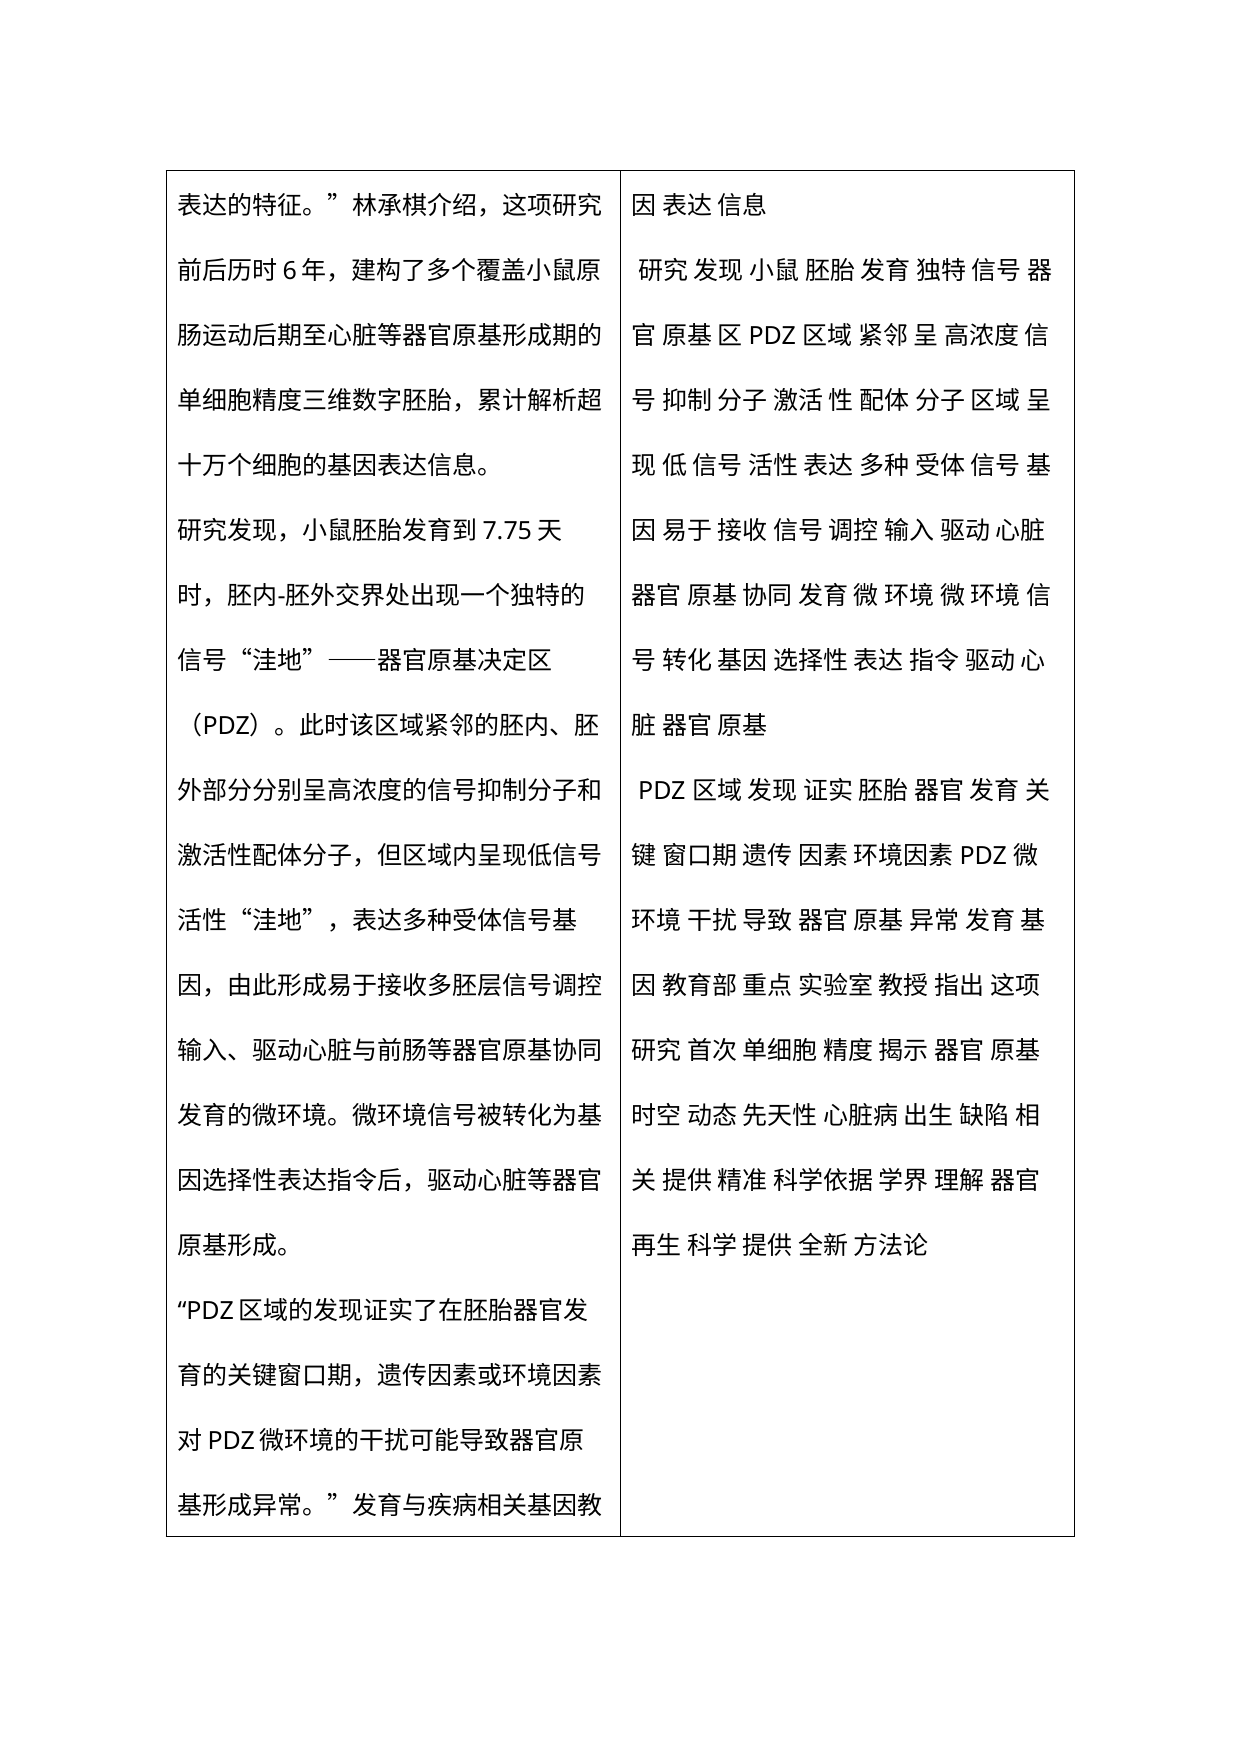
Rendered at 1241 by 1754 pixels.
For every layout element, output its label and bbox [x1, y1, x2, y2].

table_header [621, 171, 1074, 1536]
table_header [167, 171, 620, 1536]
